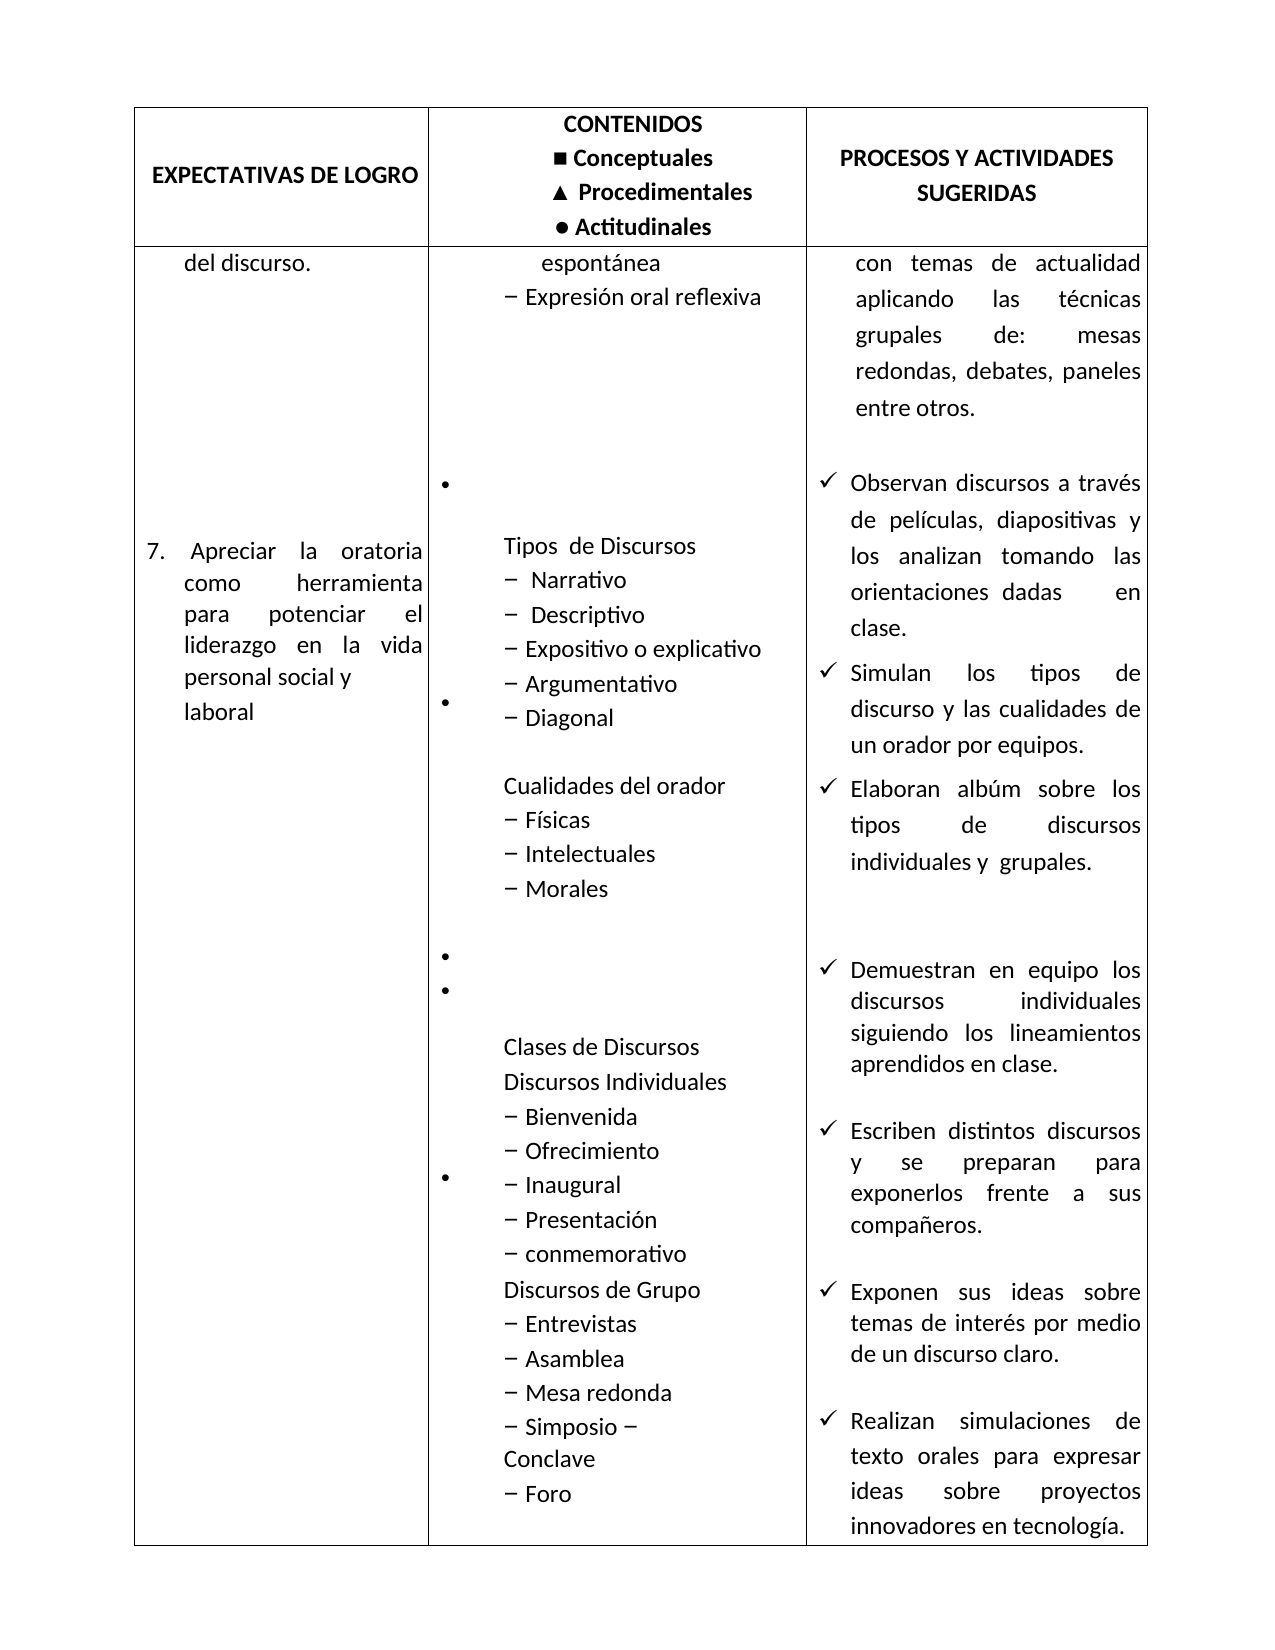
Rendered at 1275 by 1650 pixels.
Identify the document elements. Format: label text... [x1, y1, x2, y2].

table_cell CONTENIDOS ■ Conceptuales ▲ Procedimentales ● Actitudinales [503, 108, 806, 246]
table_cell [429, 247, 503, 1545]
table_cell espontánea − Expresión oral reflexiva Tipos de Discursos − Narrativo − Descriptivo − Expositivo o explicativo − Argumentativo − Diagonal Cualidades del orador − Físicas − Intelectuales − Morales Clases de Discursos Discursos Individuales − Bienvenida − Ofrecimiento − Inaugural − Presentación − conmemorativo Discursos de Grupo − Entrevistas − Asamblea − Mesa redonda − Simposio − Conclave − Foro [503, 247, 806, 1545]
table_cell PROCESOS Y ACTIVIDADES SUGERIDAS [807, 108, 1147, 246]
table_cell [429, 108, 503, 246]
table_cell con temas de actualidad aplicando las técnicas grupales de: mesas redondas, debates, paneles entre otros. Observan discursos a través de películas, diapositivas y los analizan tomando las orientaciones dadas en clase. Simulan los tipos de discurso y las cualidades de un orador por equipos. Elaboran albúm sobre los tipos de discursos individuales y grupales. Demuestran en equipo los discursos individuales siguiendo los lineamientos aprendidos en clase. Escriben distintos discursos y se preparan para exponerlos frente a sus compañeros. Exponen sus ideas sobre temas de interés por medio de un discurso claro. Realizan simulaciones de texto orales para expresar ideas sobre proyectos innovadores en tecnología. [807, 247, 1147, 1545]
table_cell del discurso. 7. Apreciar la oratoria como herramienta para potenciar el liderazgo en la vida personal social y laboral [135, 247, 428, 1545]
table_cell EXPECTATIVAS DE LOGRO [135, 108, 428, 246]
